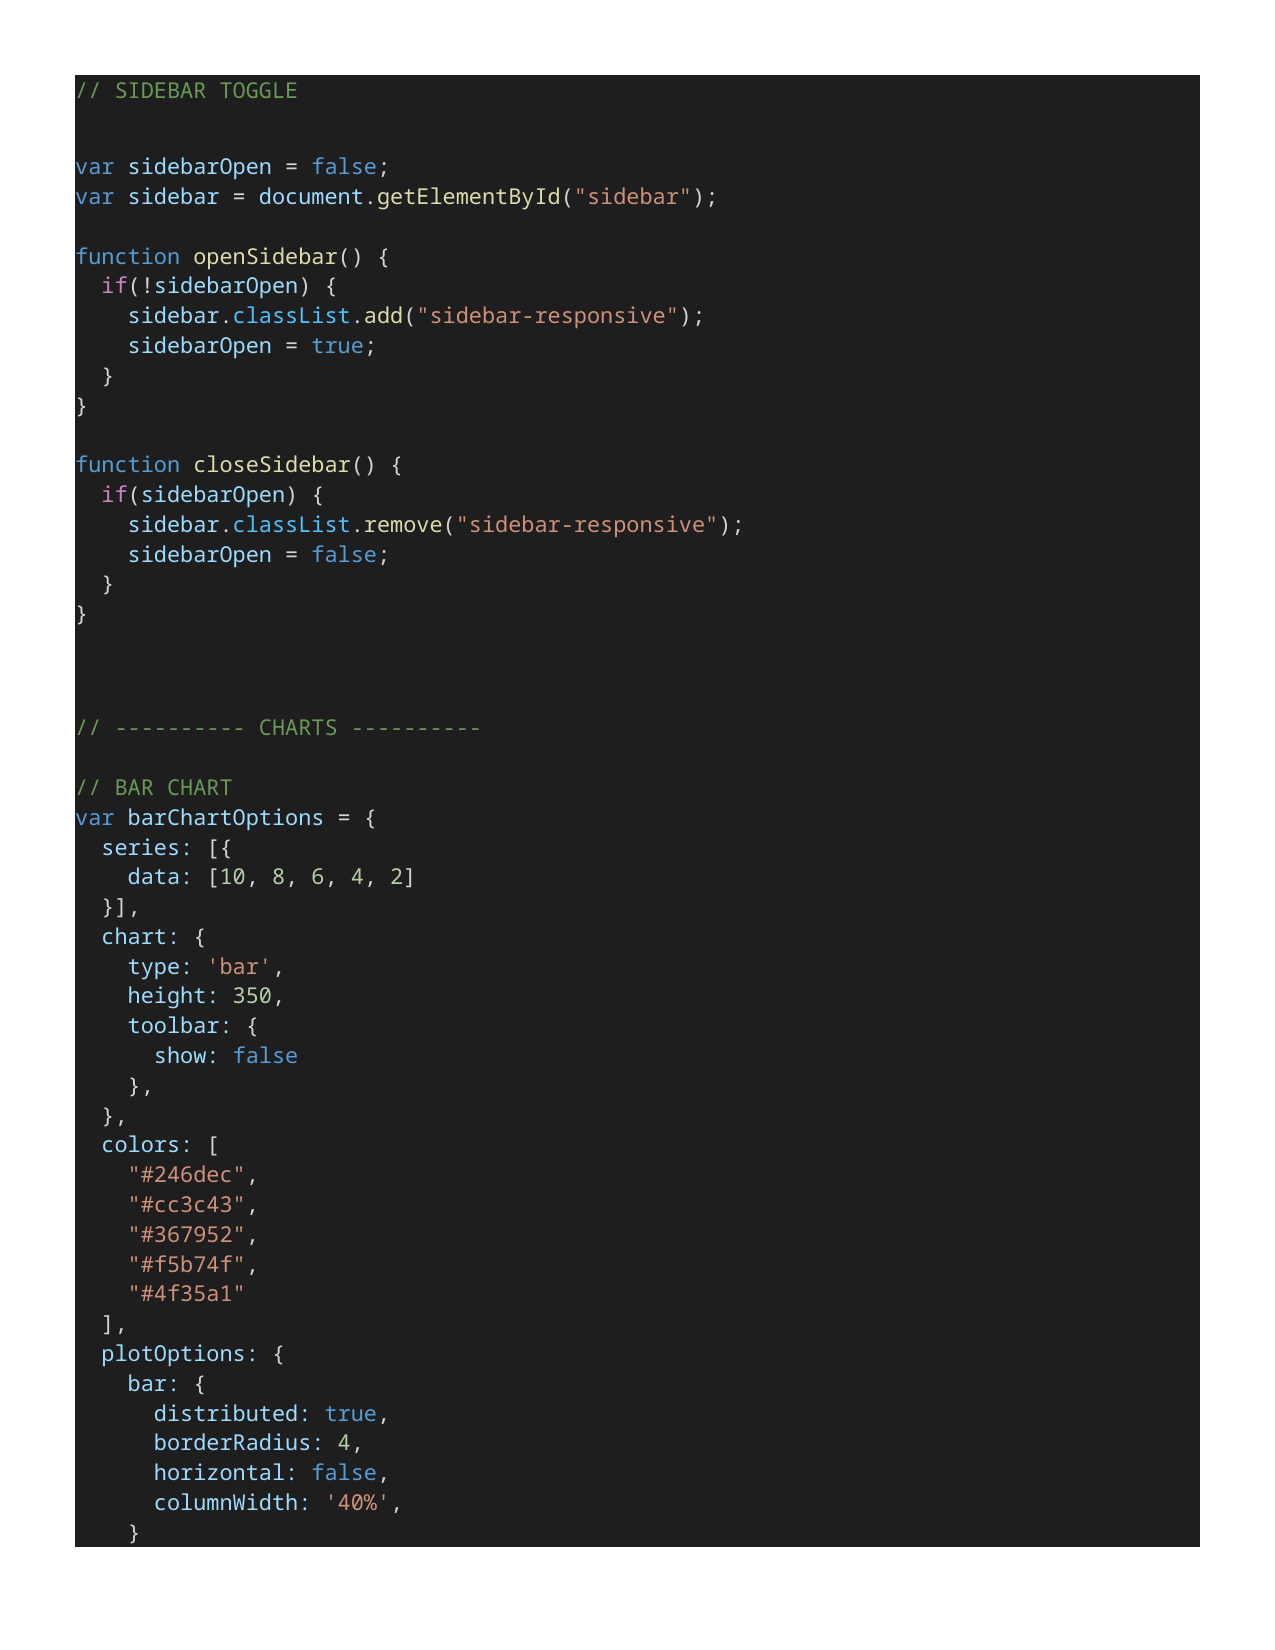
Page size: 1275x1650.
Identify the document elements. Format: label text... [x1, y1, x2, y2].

text }], [75, 891, 1200, 921]
text "#367952", [75, 1219, 1200, 1249]
text columnWidth: '40%', [75, 1487, 1200, 1517]
text }, [75, 1070, 1200, 1100]
text colors: [ [75, 1129, 1200, 1159]
text function closeSidebar() { [75, 449, 1200, 479]
text function openSidebar() { [75, 241, 1200, 270]
text "#246dec", [75, 1159, 1200, 1189]
text show: false [75, 1040, 1200, 1070]
text horizontal: false, [75, 1457, 1200, 1487]
text // ---------- CHARTS ---------- [75, 712, 1200, 742]
text "#cc3c43", [75, 1189, 1200, 1219]
text var sidebar = document.getElementById("sidebar"); [75, 181, 1200, 211]
text plotOptions: { [75, 1338, 1200, 1368]
text } [75, 360, 1200, 389]
text bar: { [75, 1368, 1200, 1398]
text ], [75, 1308, 1200, 1338]
text }, [75, 1100, 1200, 1129]
text data: [10, 8, 6, 4, 2] [75, 861, 1200, 891]
text toolbar: { [75, 1010, 1200, 1040]
text } [75, 568, 1200, 598]
text // BAR CHART [75, 772, 1200, 802]
text } [75, 1517, 1200, 1547]
text } [75, 389, 1200, 419]
text series: [{ [75, 832, 1200, 861]
text sidebarOpen = true; [75, 330, 1200, 360]
text "#f5b74f", [75, 1249, 1200, 1278]
text // SIDEBAR TOGGLE [75, 75, 1200, 105]
text "#4f35a1" [75, 1278, 1200, 1308]
text chart: { [75, 921, 1200, 951]
text sidebar.classList.add("sidebar-responsive"); [75, 300, 1200, 330]
text height: 350, [75, 981, 1200, 1010]
text borderRadius: 4, [75, 1427, 1200, 1457]
text var sidebarOpen = false; [75, 151, 1200, 181]
text type: 'bar', [75, 951, 1200, 981]
text if(sidebarOpen) { [75, 479, 1200, 509]
text sidebar.classList.remove("sidebar-responsive"); [75, 509, 1200, 538]
text } [75, 598, 1200, 628]
text if(!sidebarOpen) { [75, 270, 1200, 300]
text var barChartOptions = { [75, 802, 1200, 832]
text distributed: true, [75, 1398, 1200, 1427]
text sidebarOpen = false; [75, 538, 1200, 568]
